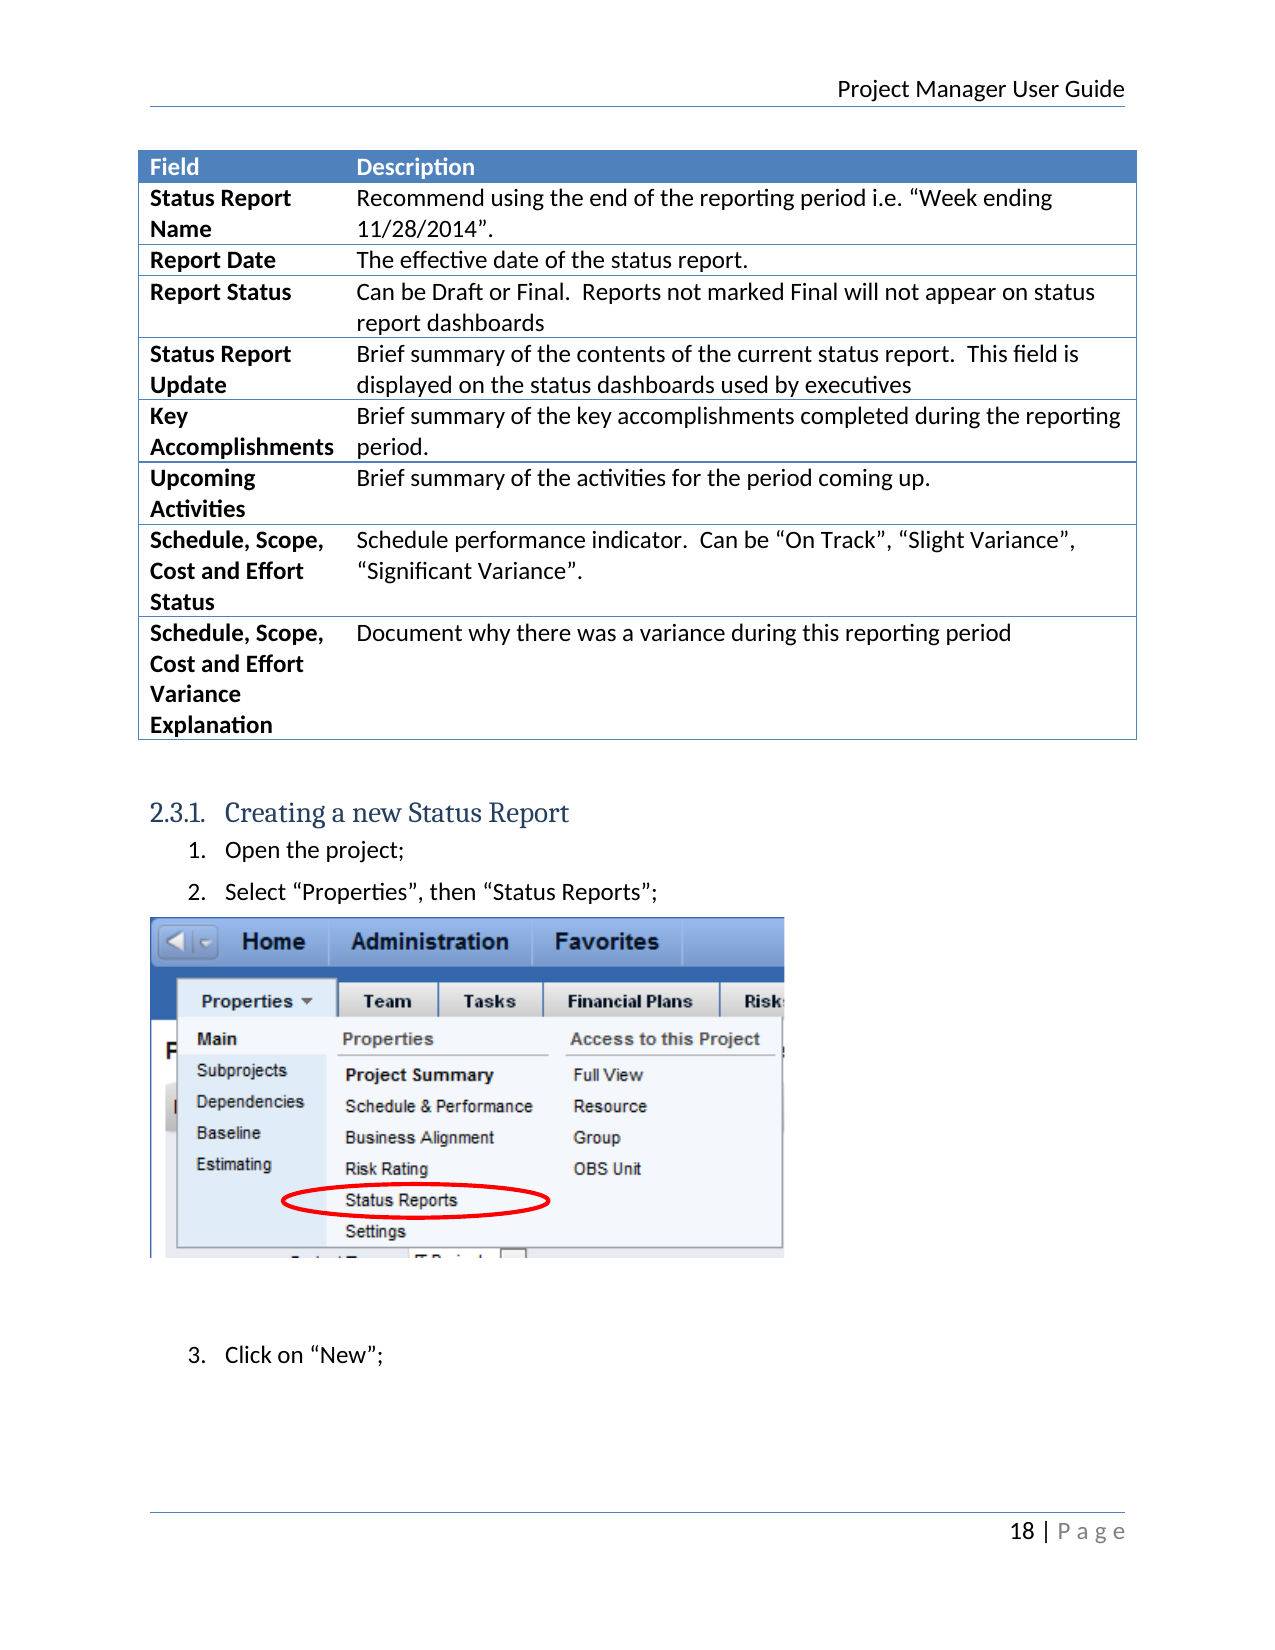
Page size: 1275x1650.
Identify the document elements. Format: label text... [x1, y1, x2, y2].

table_cell Report Status [139, 276, 345, 337]
table_cell Status Report Update [139, 338, 345, 399]
text Click on “New”; [187, 1339, 1125, 1369]
table_cell Upcoming Activities [139, 463, 345, 523]
table_cell Brief summary of the contents of the current status report. This field is displayed on the status dashboards used by executives [345, 338, 1136, 399]
picture [150, 917, 785, 1258]
table_cell Can be Draft or Final. Reports not marked Final will not appear on status report dashboards [345, 276, 1136, 337]
table_cell Schedule, Scope, Cost and Effort Status [139, 525, 345, 616]
table_cell Schedule performance indicator. Can be “On Track”, “Slight Variance”, “Significant Variance”. [345, 525, 1136, 616]
table_cell The effective date of the status report. [345, 245, 1136, 275]
list Open the project; [187, 835, 1125, 865]
subtitle Creating a new Status Report [150, 796, 1125, 830]
table_cell Report Date [139, 245, 345, 275]
text Select “Properties”, then “Status Reports”; [187, 876, 1125, 906]
table_cell Brief summary of the key accomplishments completed during the reporting period. [345, 400, 1136, 461]
table_cell Recommend using the end of the reporting period i.e. “Week ending 11/28/2014”. [345, 183, 1136, 244]
table_header Description [345, 151, 1136, 182]
table_header Field [139, 151, 345, 182]
table_cell Status Report Name [139, 183, 345, 244]
table_cell Schedule, Scope, Cost and Effort Variance Explanation [139, 617, 345, 739]
table_cell Document why there was a variance during this reporting period [345, 617, 1136, 739]
table_cell Brief summary of the activities for the period coming up. [345, 463, 1136, 523]
table_cell Key Accomplishments [139, 400, 345, 461]
